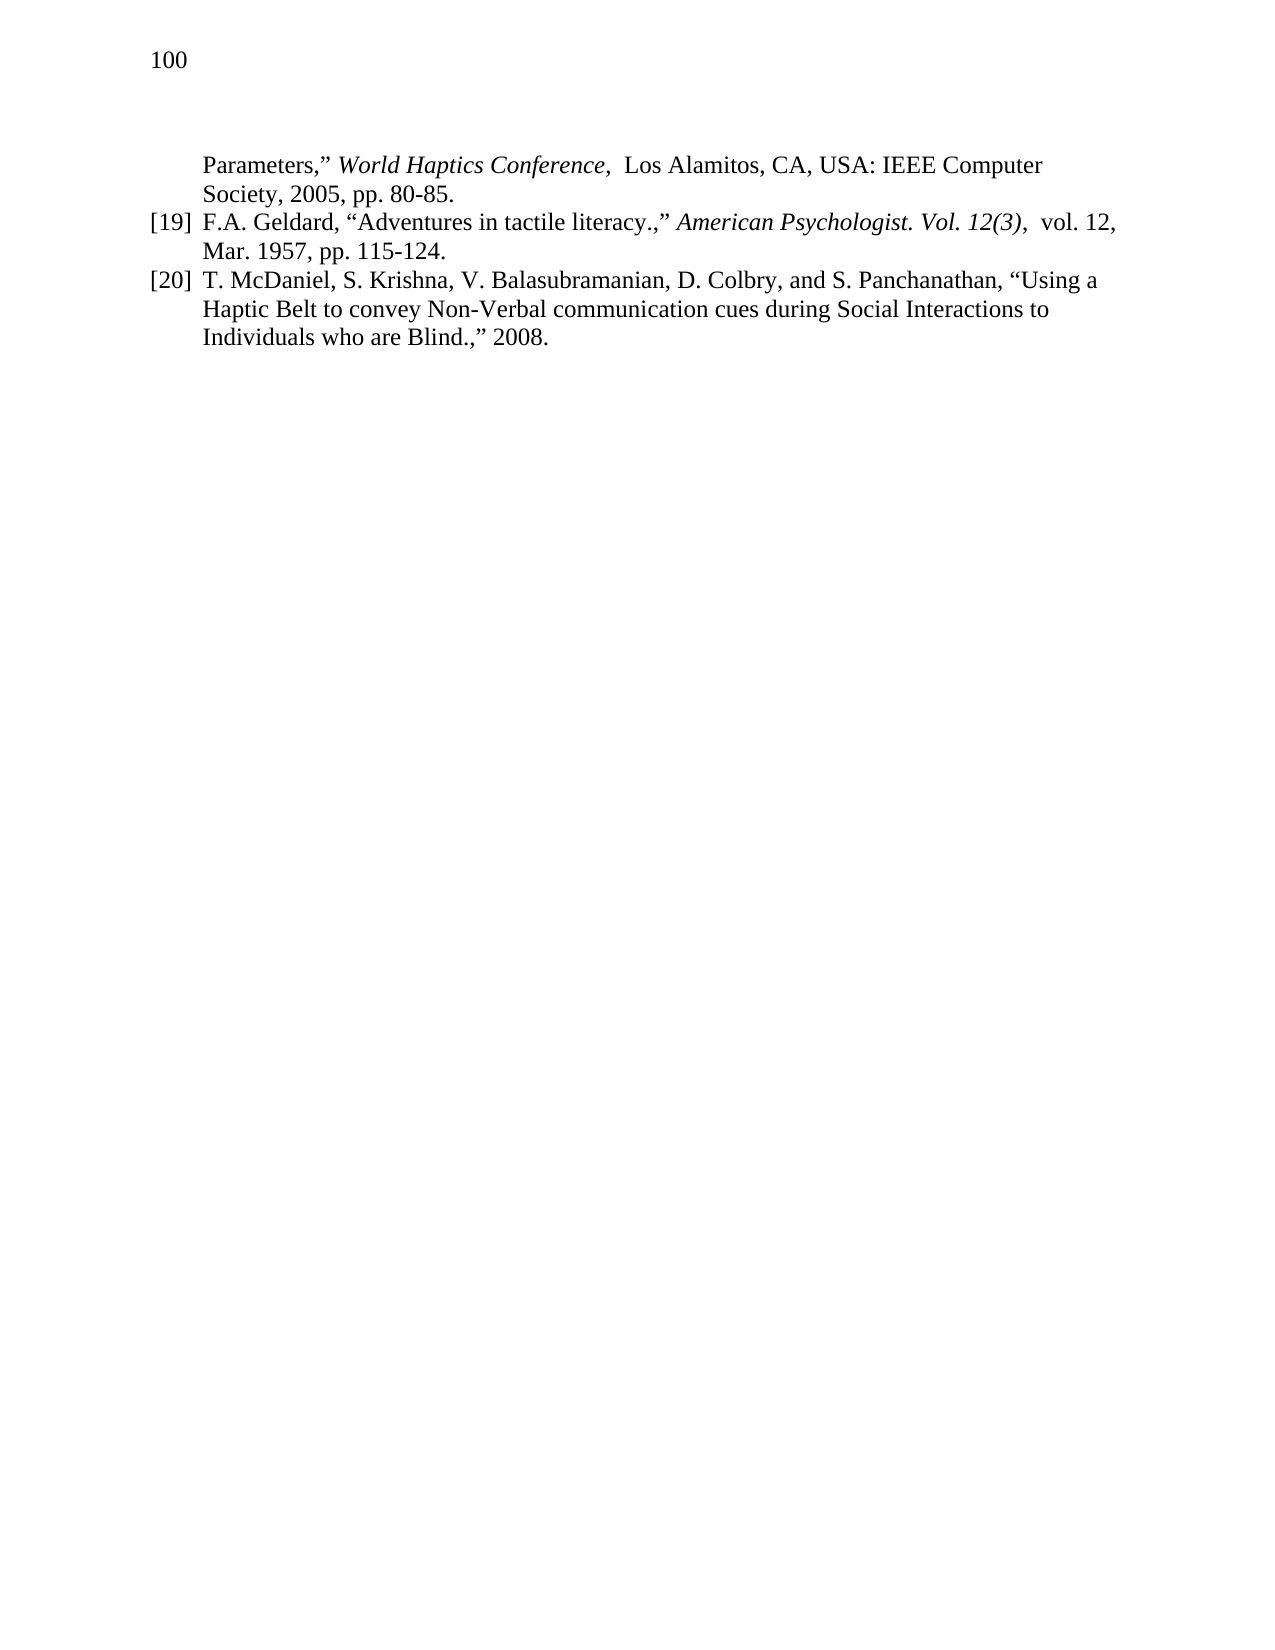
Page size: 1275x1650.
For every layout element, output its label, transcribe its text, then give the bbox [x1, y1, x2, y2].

text [19] F.A. Geldard, “Adventures in tactile literacy.,” American Psychologist. Vol. 12(3), vol. 12, Mar. 1957, pp. 115-124. [150, 207, 1125, 265]
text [150, 150, 1125, 207]
text [20] T. McDaniel, S. Krishna, V. Balasubramanian, D. Colbry, and S. Panchanathan, “Using a Haptic Belt to convey Non-Verbal communication cues during Social Interactions to Individuals who are Blind.,” 2008. [150, 265, 1125, 351]
